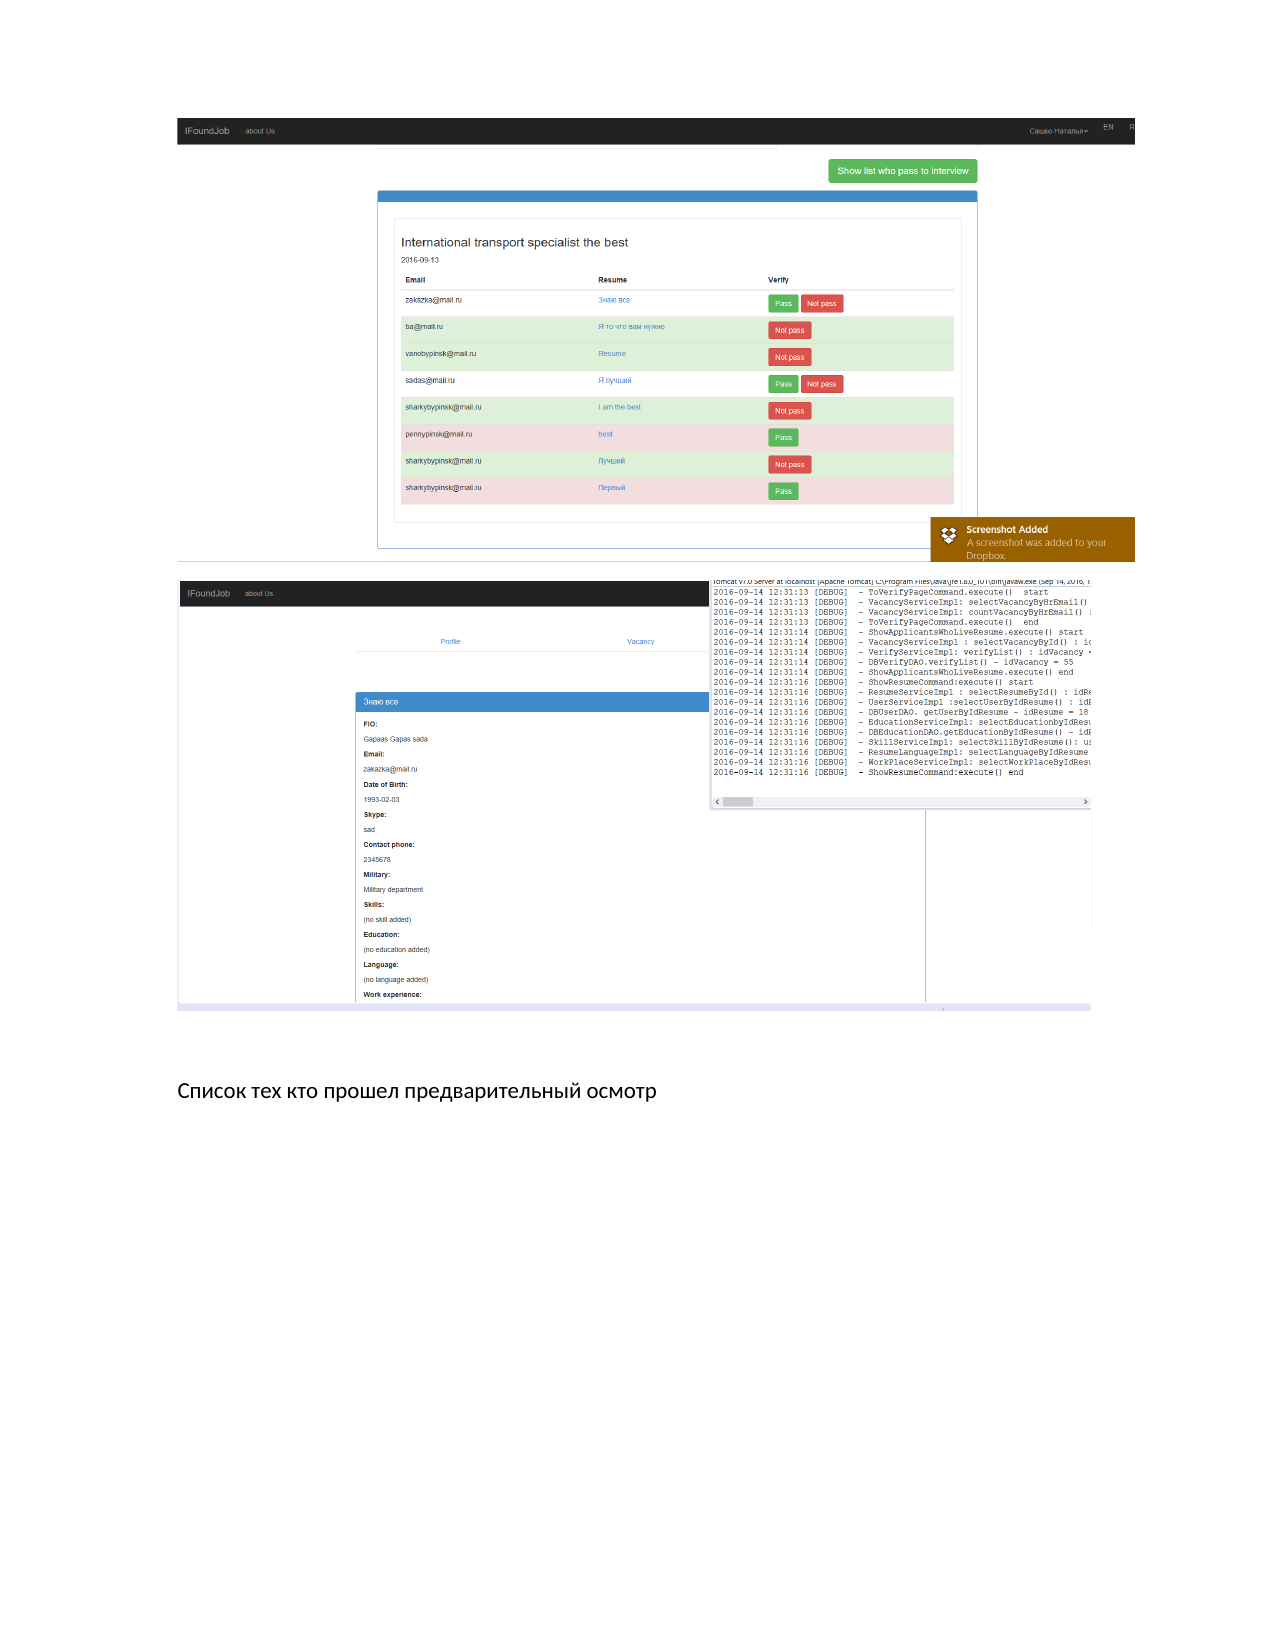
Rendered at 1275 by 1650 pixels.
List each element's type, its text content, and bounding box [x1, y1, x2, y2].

text Список тех кто прошел предварительный осмотр [177, 1076, 1186, 1104]
picture [177, 118, 1135, 562]
picture [177, 580, 1092, 1011]
